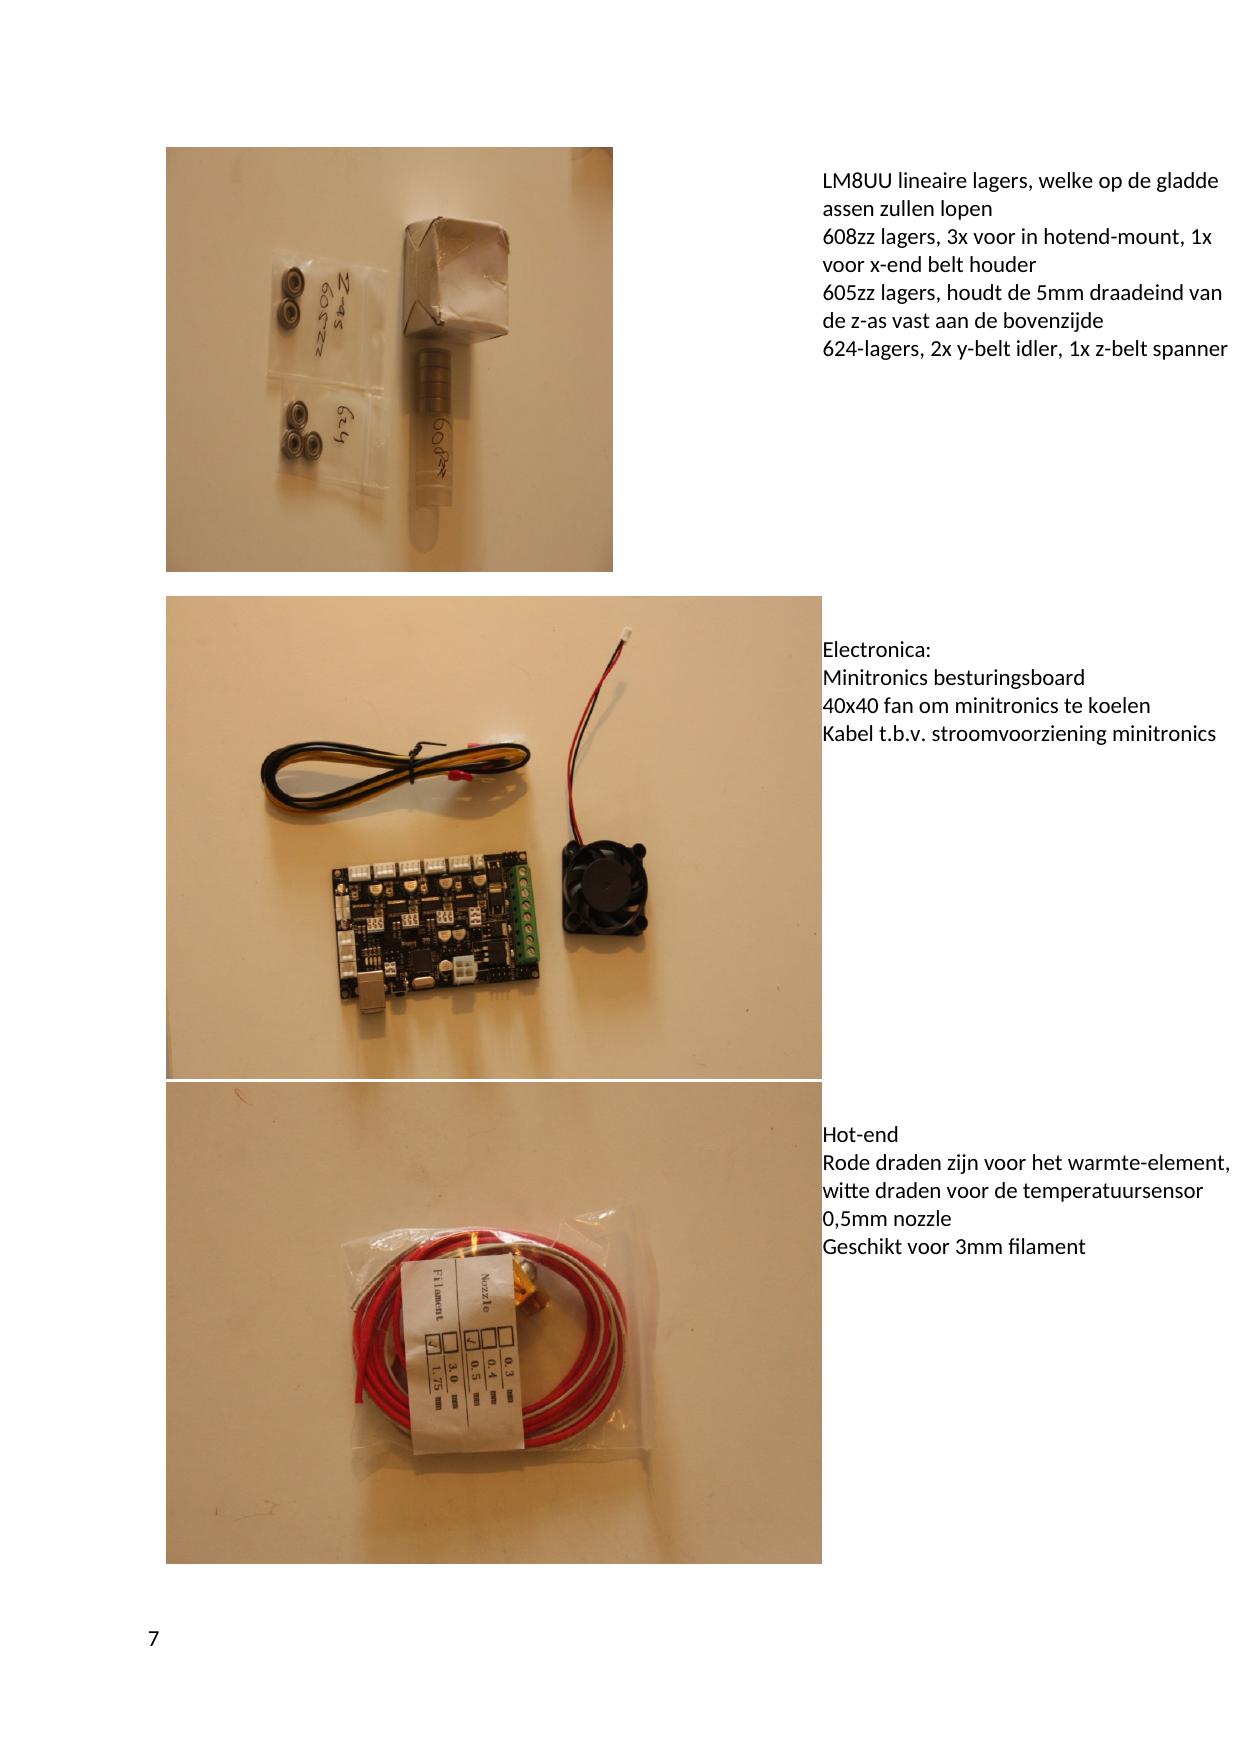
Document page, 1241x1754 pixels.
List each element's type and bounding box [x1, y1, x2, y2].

picture [166, 147, 613, 572]
picture [166, 596, 822, 1079]
picture [166, 1082, 822, 1564]
